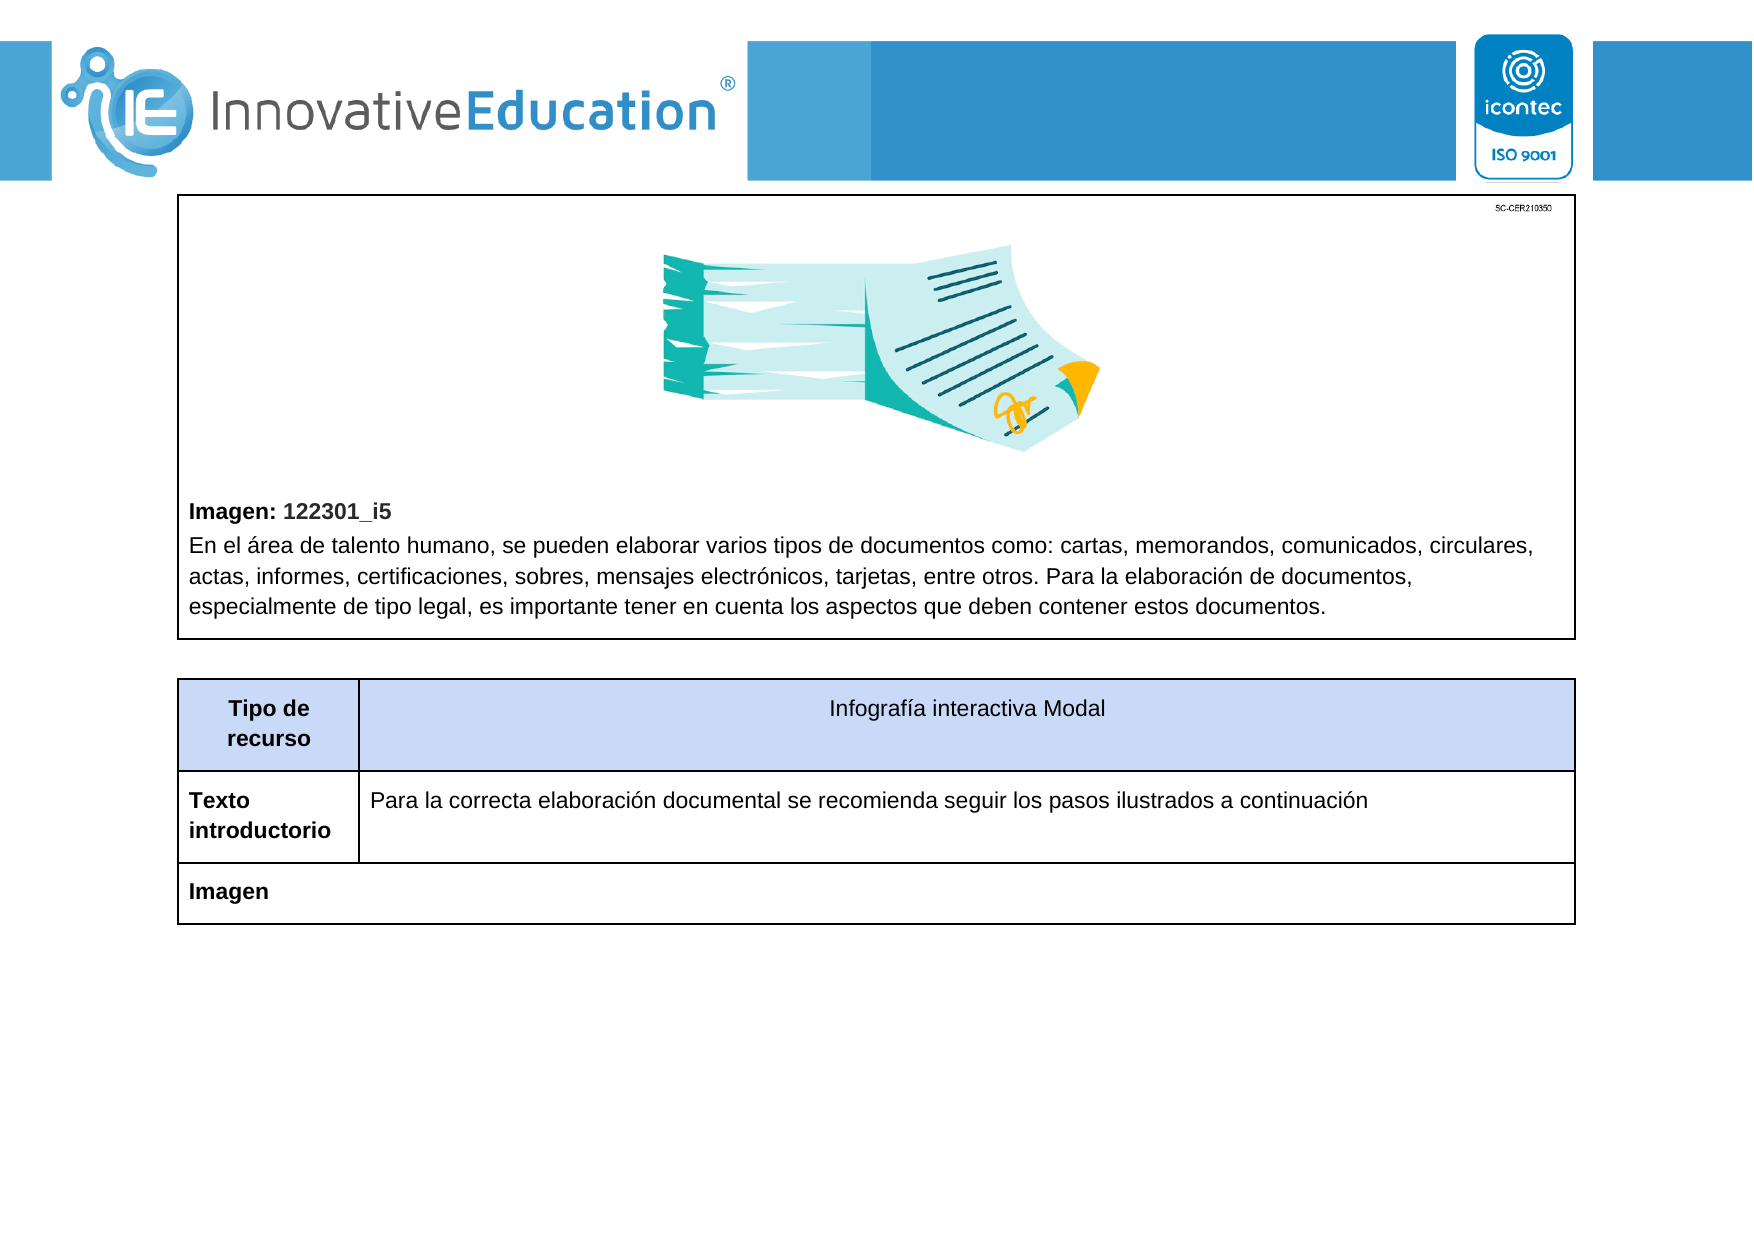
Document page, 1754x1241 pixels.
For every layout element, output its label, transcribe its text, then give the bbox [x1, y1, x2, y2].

table_cell Para la correcta elaboración documental se recomienda seguir los pasos ilustrados a continuación [360, 772, 1574, 862]
picture [1471, 32, 1576, 194]
table_header Infografía interactiva Modal [360, 680, 1574, 770]
picture [0, 28, 1456, 194]
table_header Tipo de recurso [179, 680, 358, 770]
table_cell Texto introductorio [179, 772, 358, 862]
picture [579, 210, 1174, 486]
picture [1593, 28, 1752, 194]
table_cell Imagen [179, 864, 1574, 923]
